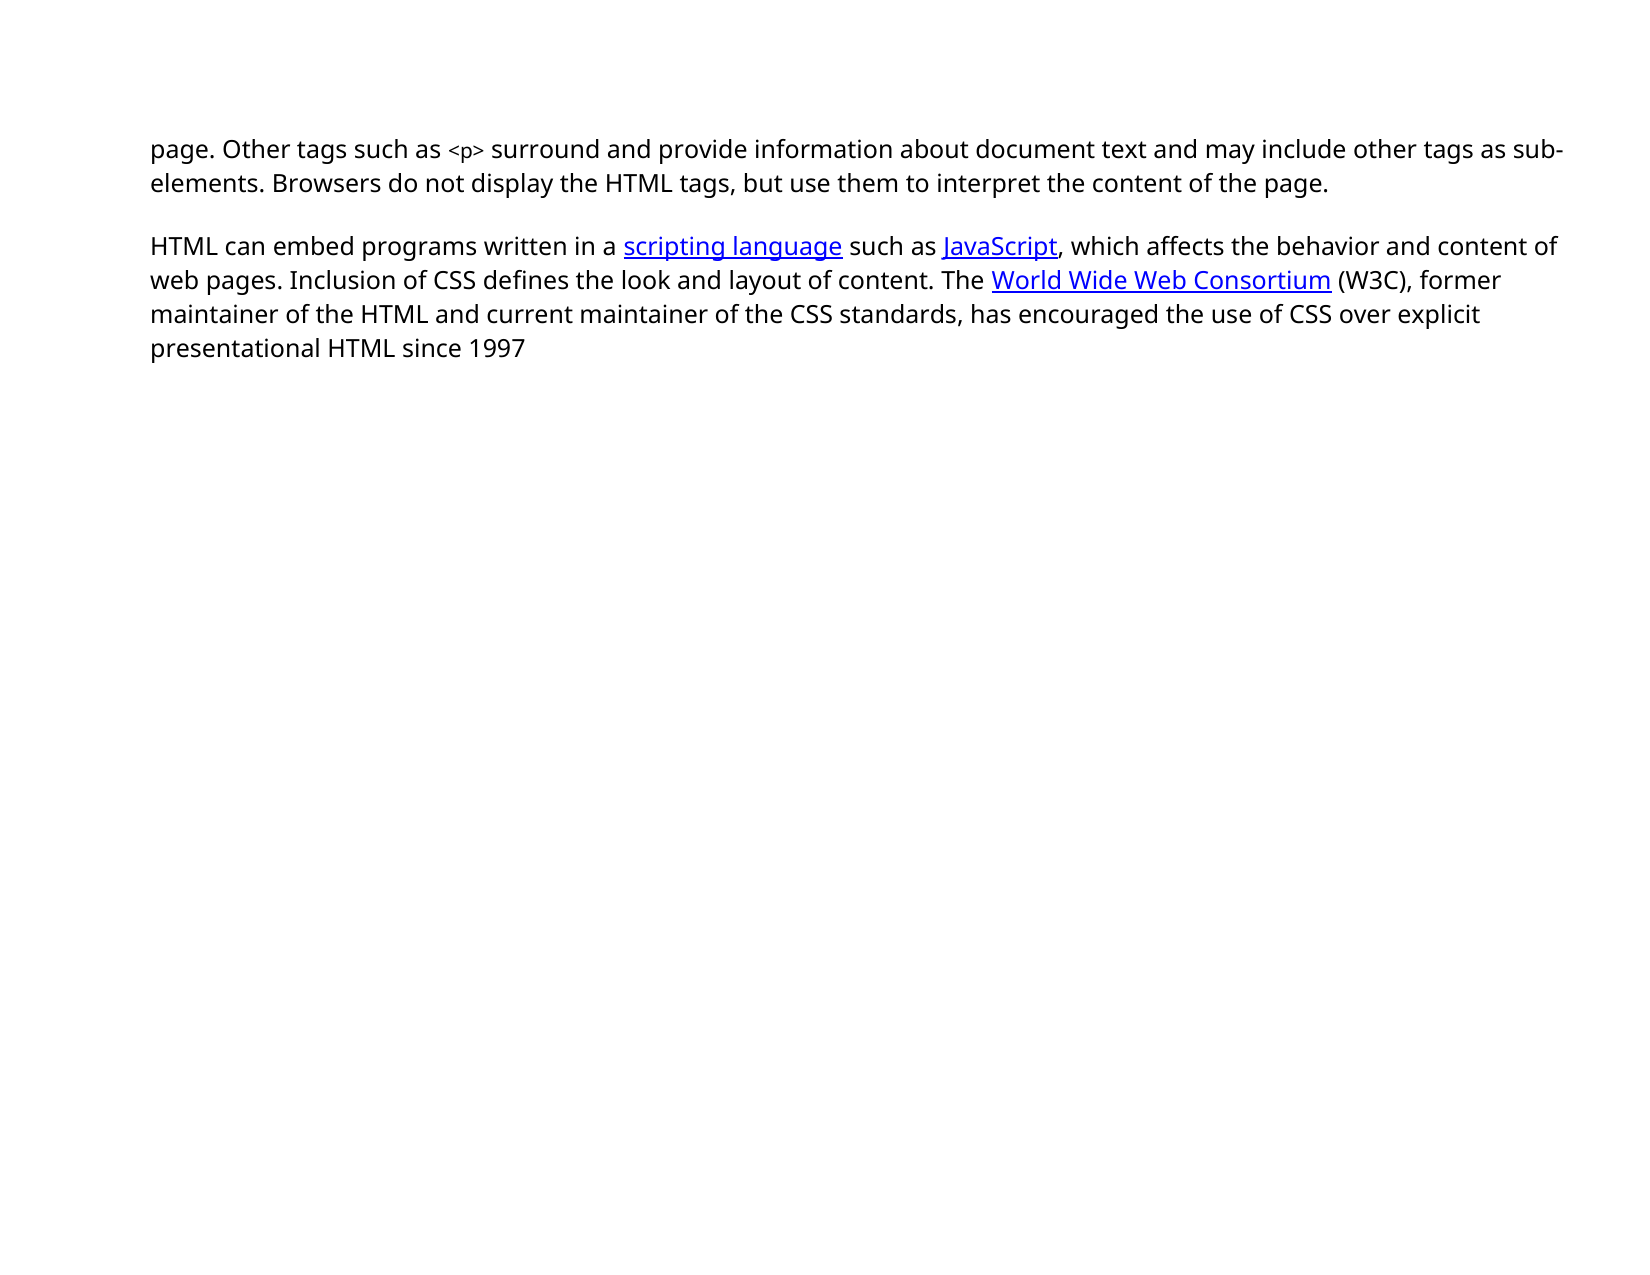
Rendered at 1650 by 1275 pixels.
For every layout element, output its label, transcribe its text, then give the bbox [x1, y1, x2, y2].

text HTML can embed programs written in a scripting language such as JavaScript, which affects the behavior and content of web pages. Inclusion of CSS defines the look and layout of content. The World Wide Web Consortium (W3C), former maintainer of the HTML and current maintainer of the CSS standards, has encouraged the use of CSS over explicit presentational HTML since 1997 [150, 228, 1575, 365]
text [150, 131, 1575, 199]
